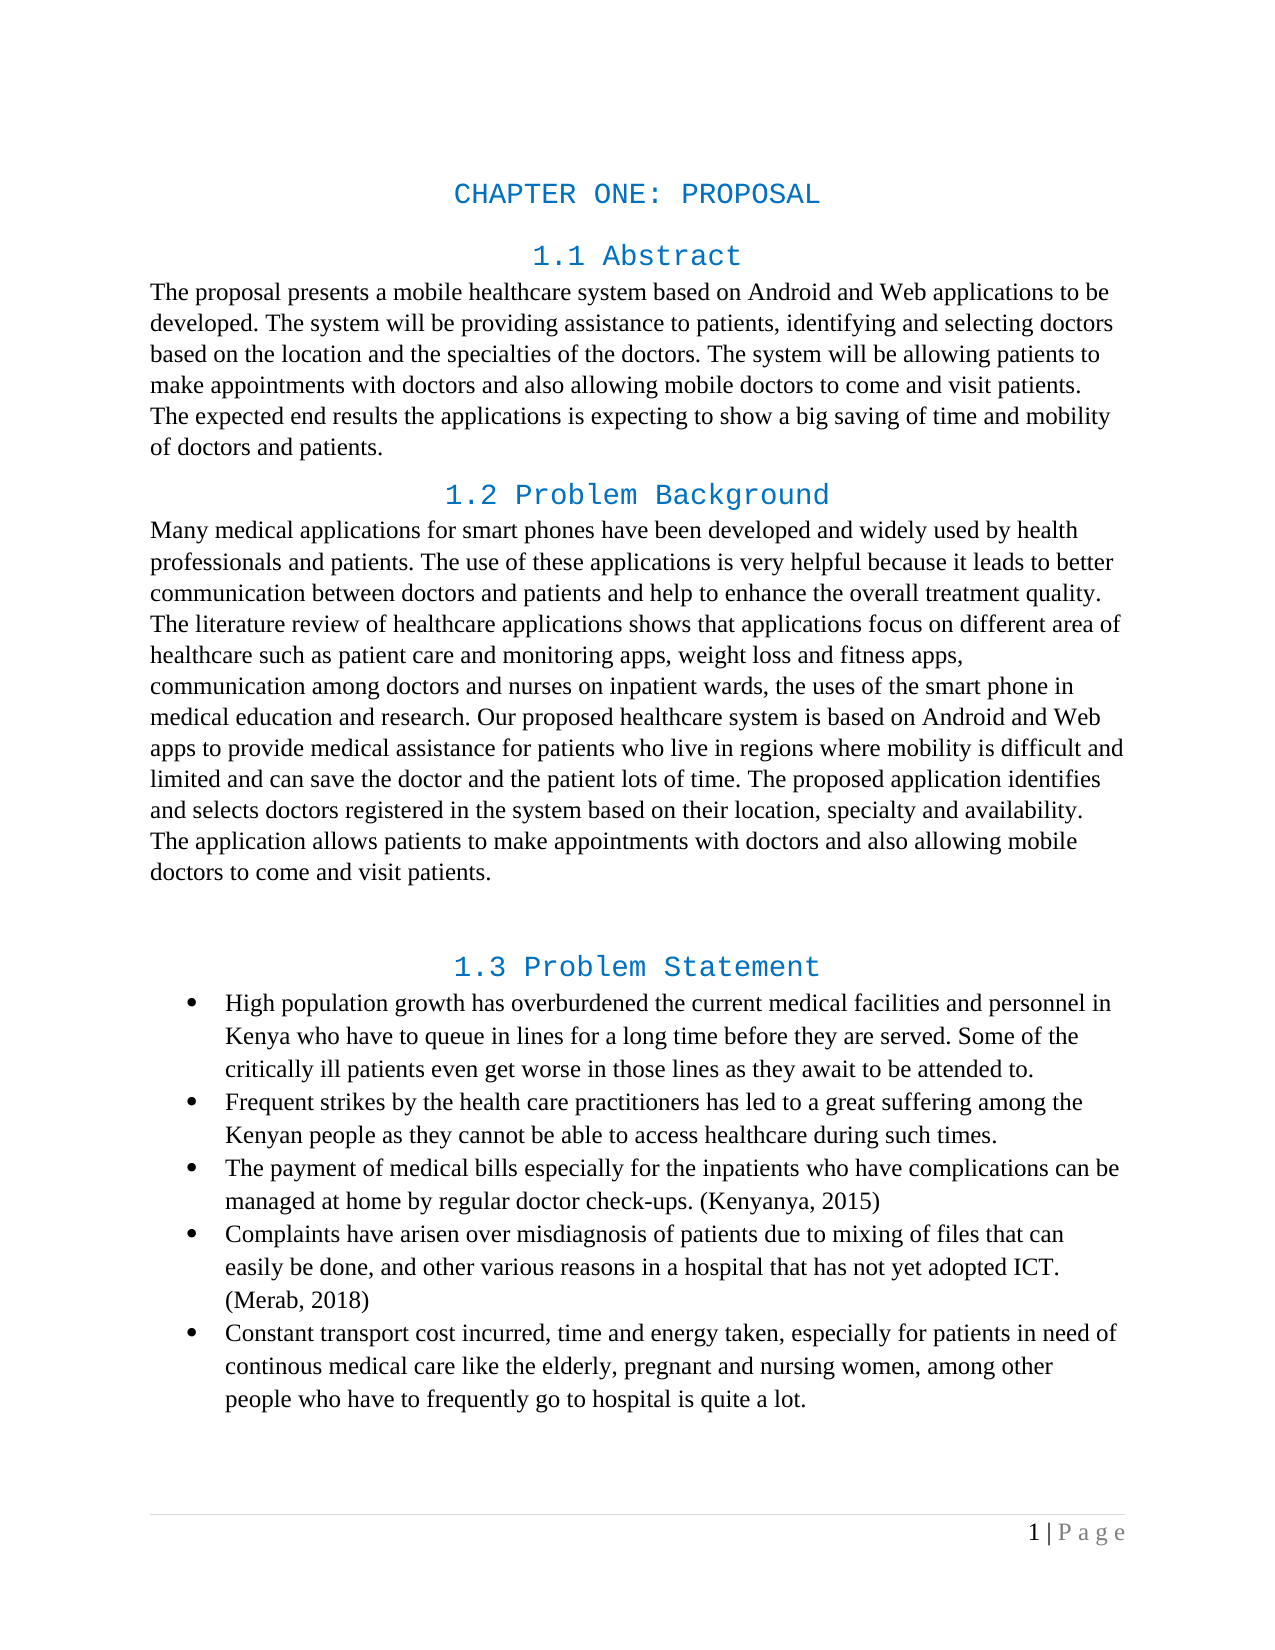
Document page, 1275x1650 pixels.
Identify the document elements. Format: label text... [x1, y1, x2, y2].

text The proposal presents a mobile healthcare system based on Android and Web applications to be developed. The system will be providing assistance to patients, identifying and selecting doctors based on the location and the specialties of the doctors. The system will be allowing patients to make appointments with doctors and also allowing mobile doctors to come and visit patients. The expected end results the applications is expecting to show a big saving of time and mobility of doctors and patients. [150, 277, 1125, 461]
subtitle 1.3 Problem Statement [150, 952, 1125, 985]
subtitle 1.2 Problem Background [150, 480, 1125, 513]
subtitle CHAPTER ONE: PROPOSAL [150, 179, 1125, 212]
list High population growth has overburdened the current medical facilities and personnel in Kenya who have to queue in lines for a long time before they are served. Some of the critically ill patients even get worse in those lines as they await to be attended to. [187, 988, 1125, 1083]
subtitle 1.1 Abstract [150, 241, 1125, 274]
list Frequent strikes by the health care practitioners has led to a great suffering among the Kenyan people as they cannot be able to access healthcare during such times. [187, 1087, 1125, 1149]
list The payment of medical bills especially for the inpatients who have complications can be managed at home by regular doctor check-ups. (Kenyanya, 2015) [187, 1153, 1125, 1215]
list Constant transport cost incurred, time and energy taken, especially for patients in need of continous medical care like the elderly, pregnant and nursing women, among other people who have to frequently go to hospital is quite a lot. [187, 1318, 1125, 1413]
list Complaints have arisen over misdiagnosis of patients due to mixing of files that can easily be done, and other various reasons in a hospital that has not yet adopted ICT. (Merab, 2018) [187, 1219, 1125, 1314]
text Many medical applications for smart phones have been developed and widely used by health professionals and patients. The use of these applications is very helpful because it leads to better communication between doctors and patients and help to enhance the overall treatment quality. The literature review of healthcare applications shows that applications focus on different area of healthcare such as patient care and monitoring apps, weight loss and fitness apps, communication among doctors and nurses on inpatient wards, the uses of the smart phone in medical education and research. Our proposed healthcare system is based on Android and Web apps to provide medical assistance for patients who live in regions where mobility is difficult and limited and can save the doctor and the patient lots of time. The proposed application identifies and selects doctors registered in the system based on their location, specialty and availability. The application allows patients to make appointments with doctors and also allowing mobile doctors to come and visit patients. [150, 516, 1125, 886]
